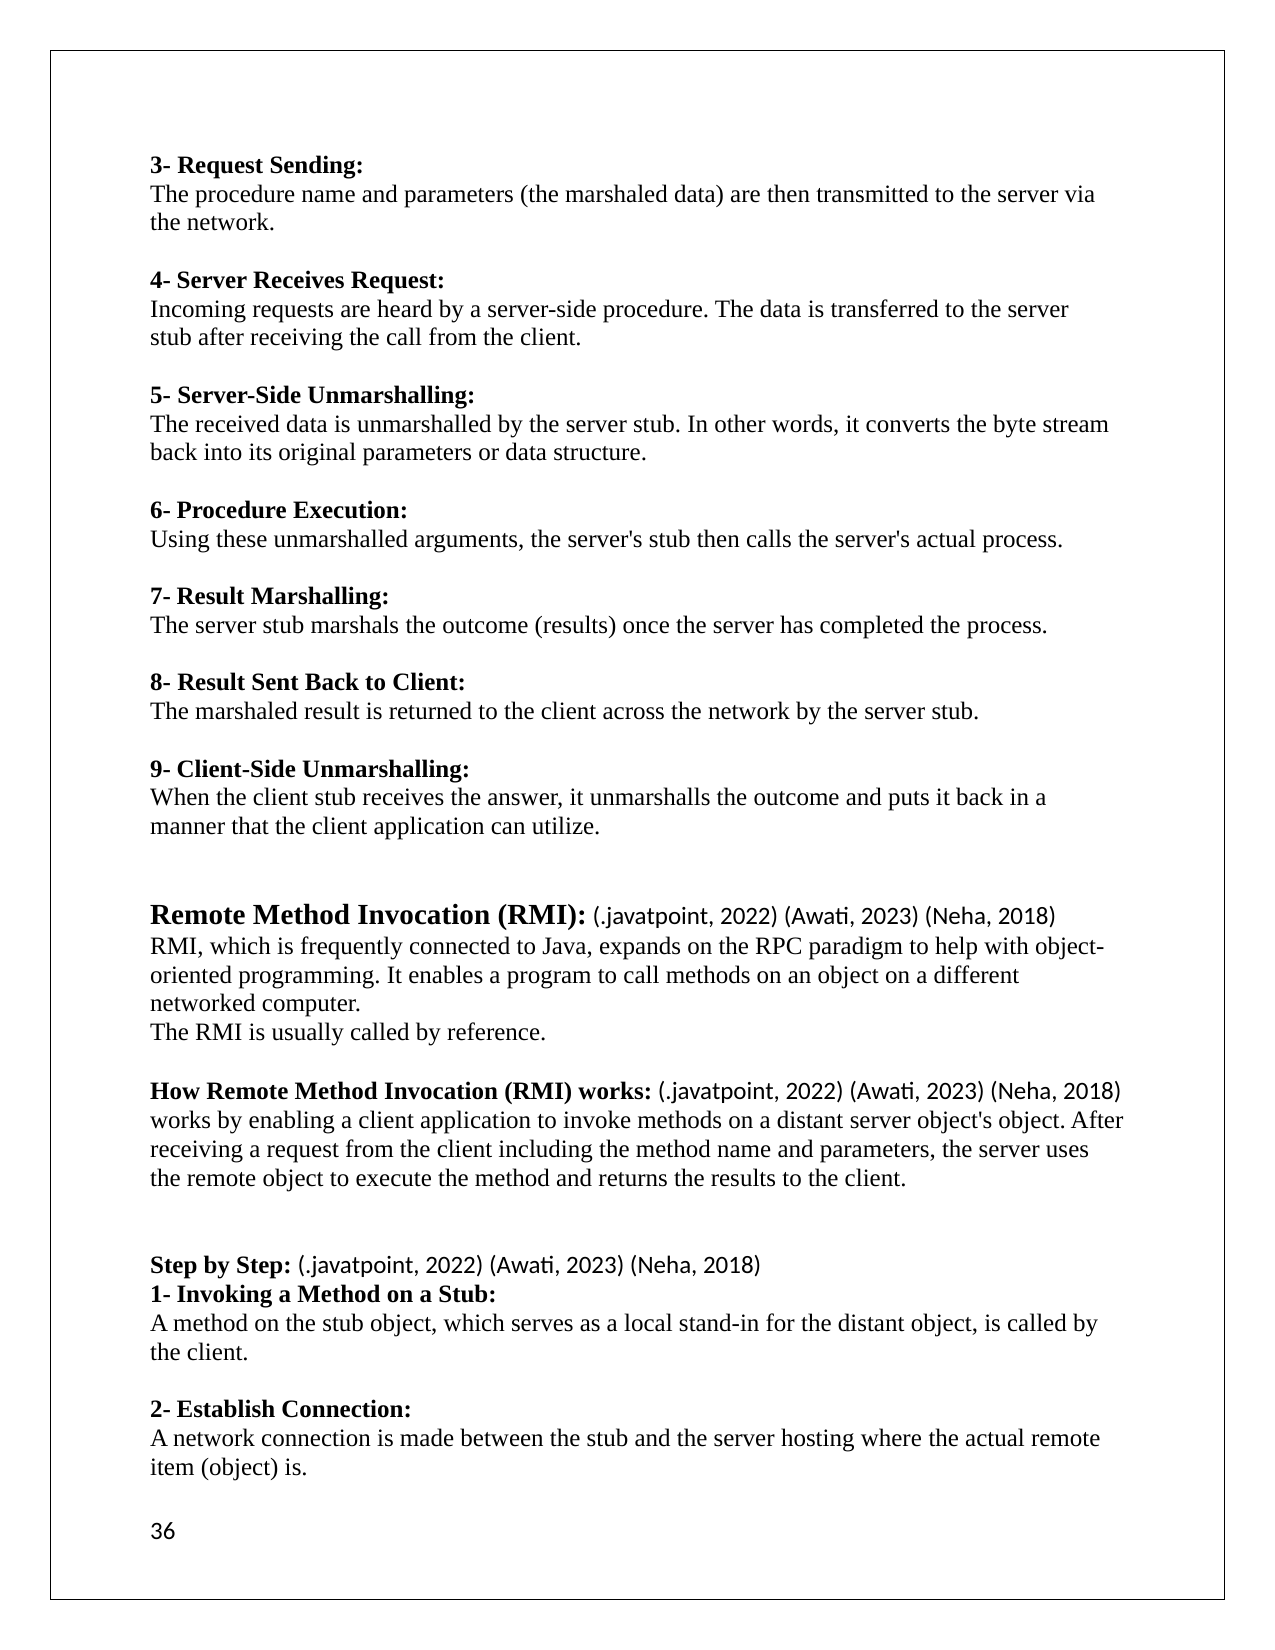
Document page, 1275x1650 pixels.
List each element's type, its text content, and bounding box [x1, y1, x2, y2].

text 8- Result Sent Back to Client: [150, 667, 1125, 696]
text Incoming requests are heard by a server-side procedure. The data is transferred to the server stub after receiving the call from the client. [150, 294, 1125, 351]
text A method on the stub object, which serves as a local stand-in for the distant object, is called by the client. [150, 1308, 1125, 1366]
text works by enabling a client application to invoke methods on a distant server object's object. After receiving a request from the client including the method name and parameters, the server uses the remote object to execute the method and returns the results to the client. [150, 1105, 1125, 1192]
text 7- Result Marshalling: [150, 581, 1125, 610]
text Remote Method Invocation (RMI): (.javatpoint, 2022) (Awati, 2023) (Neha, 2018) [150, 897, 1125, 931]
text The marshaled result is returned to the client across the network by the server stub. [150, 696, 1125, 725]
text 4- Server Receives Request: [150, 265, 1125, 294]
text 1- Invoking a Method on a Stub: [150, 1279, 1125, 1308]
text The procedure name and parameters (the marshaled data) are then transmitted to the server via the network. [150, 179, 1125, 236]
text 5- Server-Side Unmarshalling: [150, 380, 1125, 409]
text The server stub marshals the outcome (results) once the server has completed the process. [150, 610, 1125, 639]
text RMI, which is frequently connected to Java, expands on the RPC paradigm to help with object-oriented programming. It enables a program to call methods on an object on a different networked computer. [150, 931, 1125, 1017]
text When the client stub receives the answer, it unmarshalls the outcome and puts it back in a manner that the client application can utilize. [150, 782, 1125, 840]
text 3- Request Sending: [150, 150, 1125, 179]
text Using these unmarshalled arguments, the server's stub then calls the server's actual process. [150, 524, 1125, 552]
text A network connection is made between the stub and the server hosting where the actual remote item (object) is. [150, 1423, 1125, 1481]
text The received data is unmarshalled by the server stub. In other words, it converts the byte stream back into its original parameters or data structure. [150, 409, 1125, 466]
text 9- Client-Side Unmarshalling: [150, 754, 1125, 782]
text How Remote Method Invocation (RMI) works: (.javatpoint, 2022) (Awati, 2023) (Neha, 2018) [150, 1075, 1125, 1105]
text 6- Procedure Execution: [150, 495, 1125, 524]
text 2- Establish Connection: [150, 1394, 1125, 1423]
text The RMI is usually called by reference. [150, 1017, 1125, 1046]
text Step by Step: (.javatpoint, 2022) (Awati, 2023) (Neha, 2018) [150, 1249, 1125, 1279]
